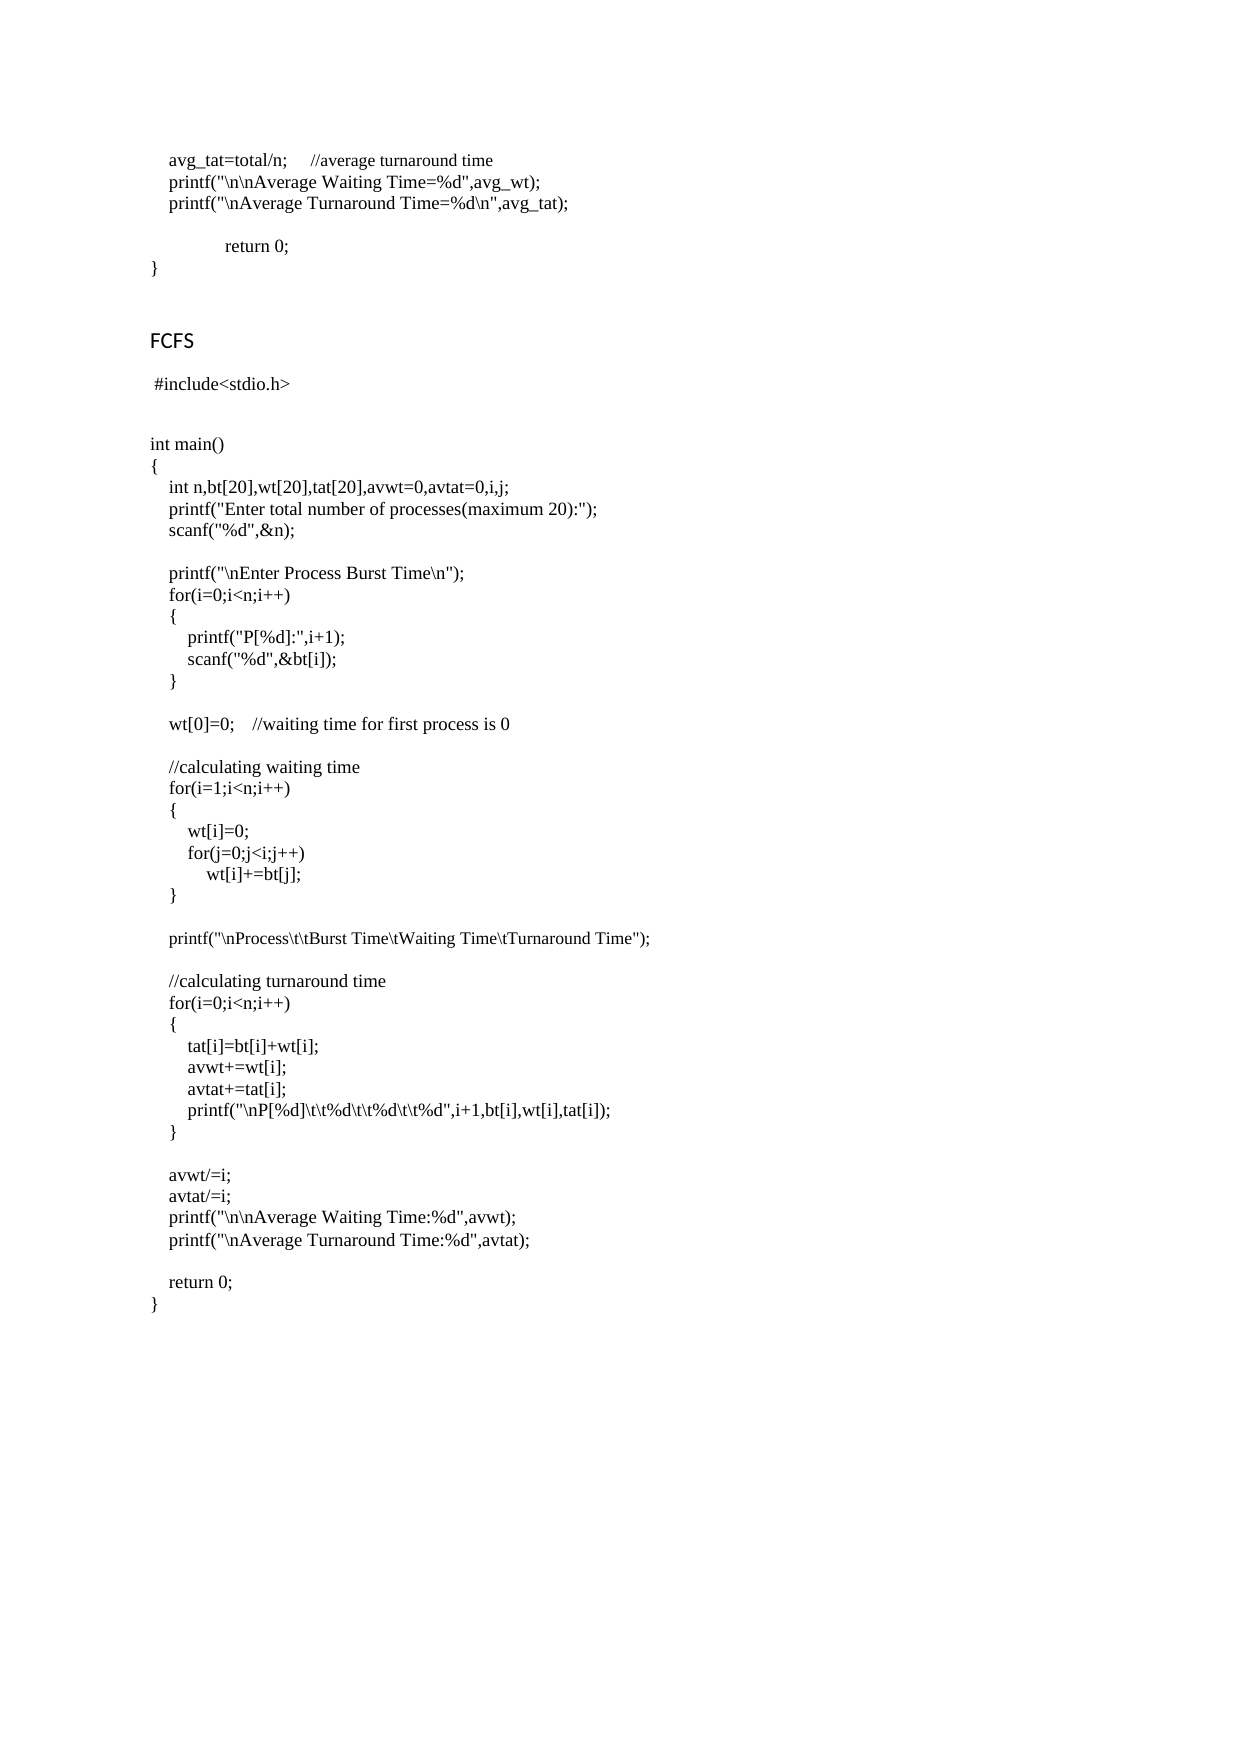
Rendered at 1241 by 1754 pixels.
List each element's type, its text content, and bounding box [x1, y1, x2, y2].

text avwt/=i; [169, 1164, 1090, 1185]
text } [150, 257, 1090, 278]
text printf("\nAverage Turnaround Time=%d\n",avg_tat); [169, 192, 1090, 214]
text { [150, 455, 1090, 476]
text scanf("%d",&n); [169, 519, 1090, 541]
text int main() [150, 433, 1090, 455]
text { [169, 799, 1090, 820]
text } [169, 885, 1090, 906]
text printf("\nProcess\t\tBurst Time\tWaiting Time\tTurnaround Time"); [169, 928, 1090, 948]
text for(i=1;i<n;i++) [169, 777, 1090, 799]
text return 0; [169, 1271, 1090, 1293]
text wt[i]+=bt[j]; [206, 863, 1090, 885]
text printf("\n\nAverage Waiting Time:%d",avwt); [169, 1207, 1090, 1228]
text avg_tat=total/n; //average turnaround time [169, 149, 1090, 171]
text } [169, 1121, 1090, 1143]
text printf("Enter total number of processes(maximum 20):"); [169, 498, 1090, 519]
text printf("P[%d]:",i+1); [187, 627, 1090, 648]
text //calculating waiting time [169, 756, 1090, 777]
text wt[i]=0; [187, 820, 1090, 842]
text tat[i]=bt[i]+wt[i]; [187, 1035, 1090, 1056]
text FCFS [150, 326, 1090, 354]
text { [169, 1013, 1090, 1035]
text { [169, 605, 1090, 627]
text avtat+=tat[i]; [187, 1078, 1090, 1099]
text printf("\nEnter Process Burst Time\n"); [169, 562, 1090, 584]
text printf("\nAverage Turnaround Time:%d",avtat); [169, 1229, 1090, 1250]
text } [150, 1293, 1090, 1314]
text avtat/=i; [169, 1185, 1090, 1207]
text //calculating turnaround time [169, 970, 1090, 992]
text for(j=0;j<i;j++) [187, 842, 1090, 863]
text printf("\nP[%d]\t\t%d\t\t%d\t\t%d",i+1,bt[i],wt[i],tat[i]); [187, 1099, 1090, 1121]
text } [169, 670, 1090, 692]
text wt[0]=0; //waiting time for first process is 0 [169, 713, 1090, 734]
text printf("\n\nAverage Waiting Time=%d",avg_wt); [169, 171, 1090, 192]
text for(i=0;i<n;i++) [169, 584, 1090, 605]
text int n,bt[20],wt[20],tat[20],avwt=0,avtat=0,i,j; [169, 476, 1090, 498]
text avwt+=wt[i]; [187, 1056, 1090, 1078]
text #include<stdio.h> [154, 373, 1090, 394]
text return 0; [225, 235, 1090, 257]
text for(i=0;i<n;i++) [169, 992, 1090, 1013]
text scanf("%d",&bt[i]); [187, 648, 1090, 670]
